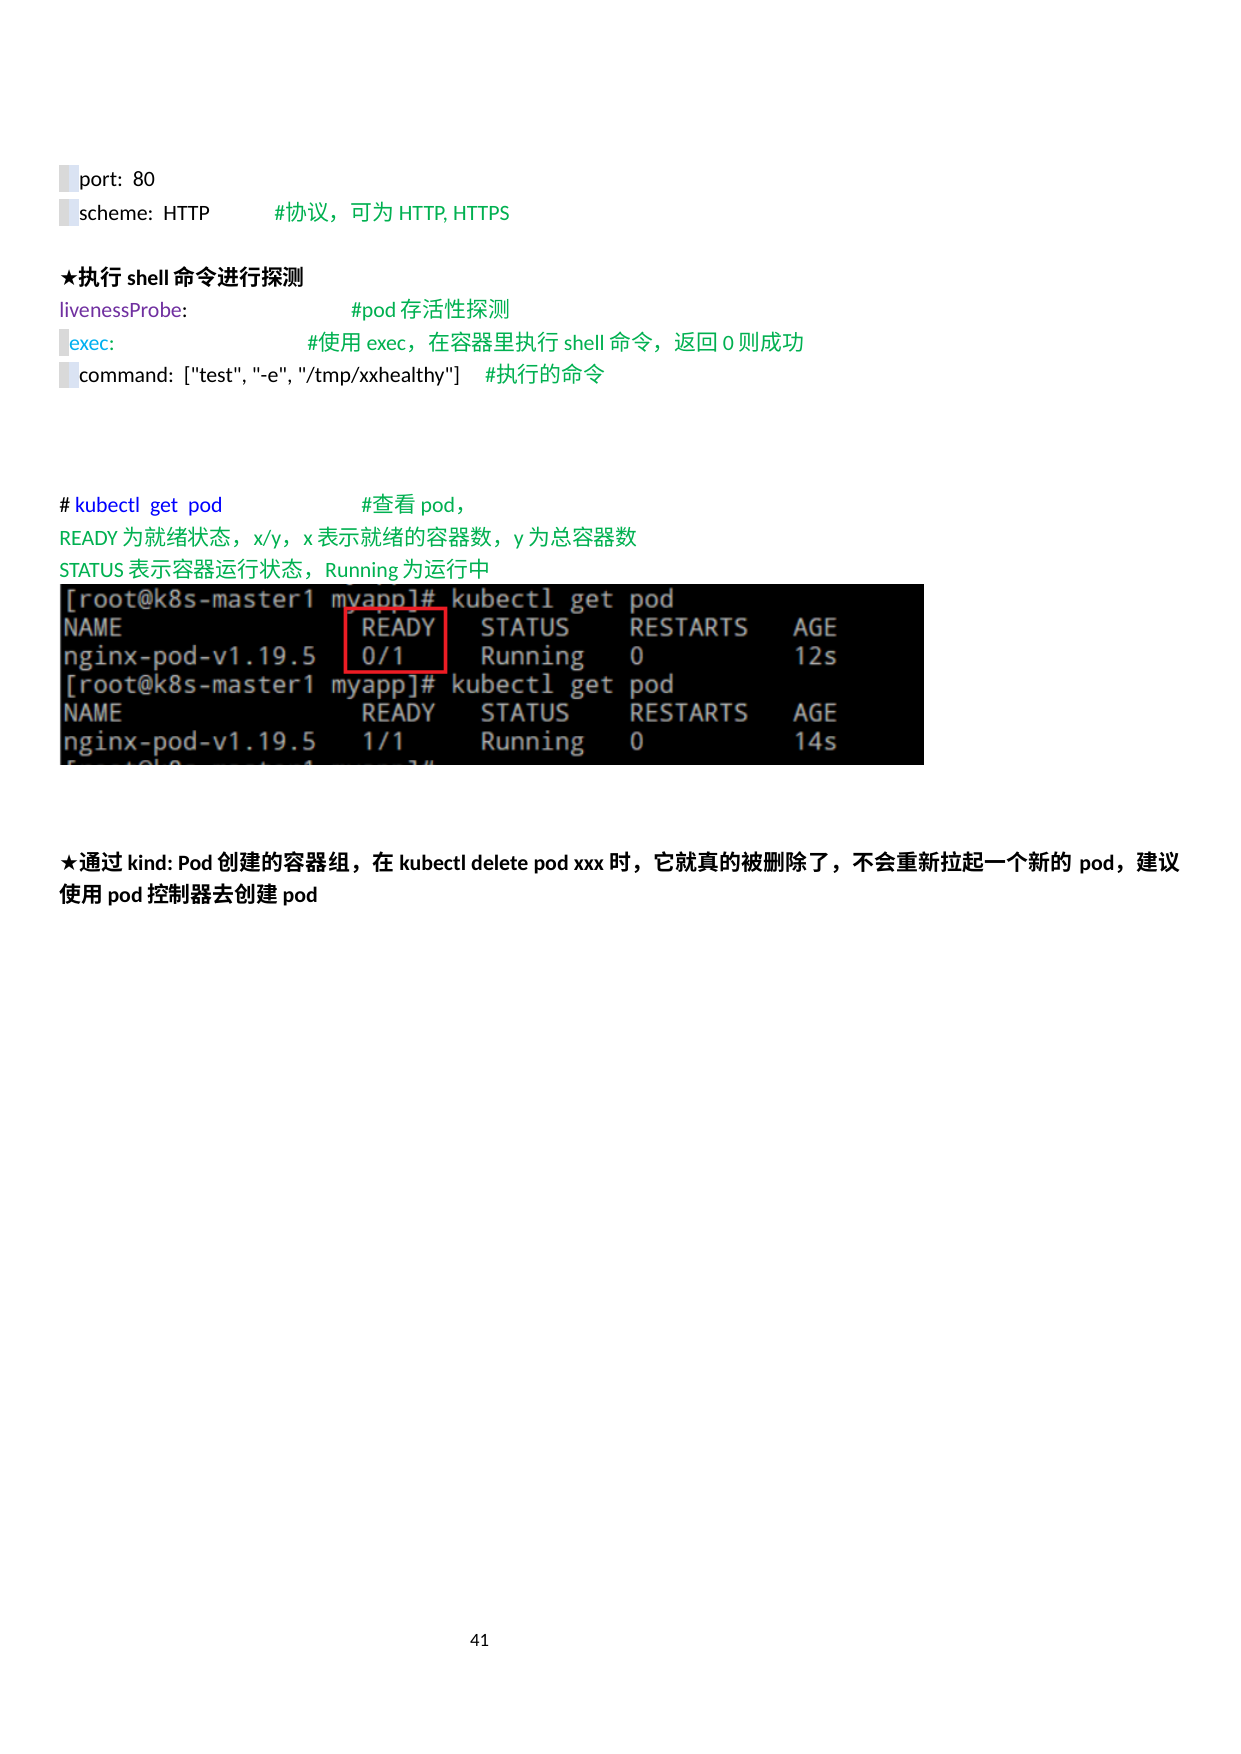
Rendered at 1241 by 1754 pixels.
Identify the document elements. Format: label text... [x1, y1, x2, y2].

picture [59, 584, 924, 765]
text command: ["test", "-e", "/tmp/xxhealthy"] #执行的命令 [59, 357, 1181, 389]
text ★通过kind: Pod创建的容器组，在kubectl delete pod xxx时，它就真的被删除了，不会重新拉起一个新的pod，建议使用pod控制器去创建pod [59, 844, 1181, 909]
text STATUS表示容器运行状态，Running为运行中 [59, 552, 1181, 584]
text scheme: HTTP #协议，可为HTTP, HTTPS [59, 194, 1181, 227]
text exec: #使用exec，在容器里执行shell命令，返回0则成功 [59, 324, 1181, 357]
text livenessProbe: #pod存活性探测 [59, 292, 1181, 324]
text ★执行shell命令进行探测 [59, 259, 1181, 292]
text port: 80 [59, 162, 1181, 194]
text # kubectl get pod #查看pod， [59, 487, 1181, 519]
text READY为就绪状态，x/y，x表示就绪的容器数，y为总容器数 [59, 519, 1181, 552]
